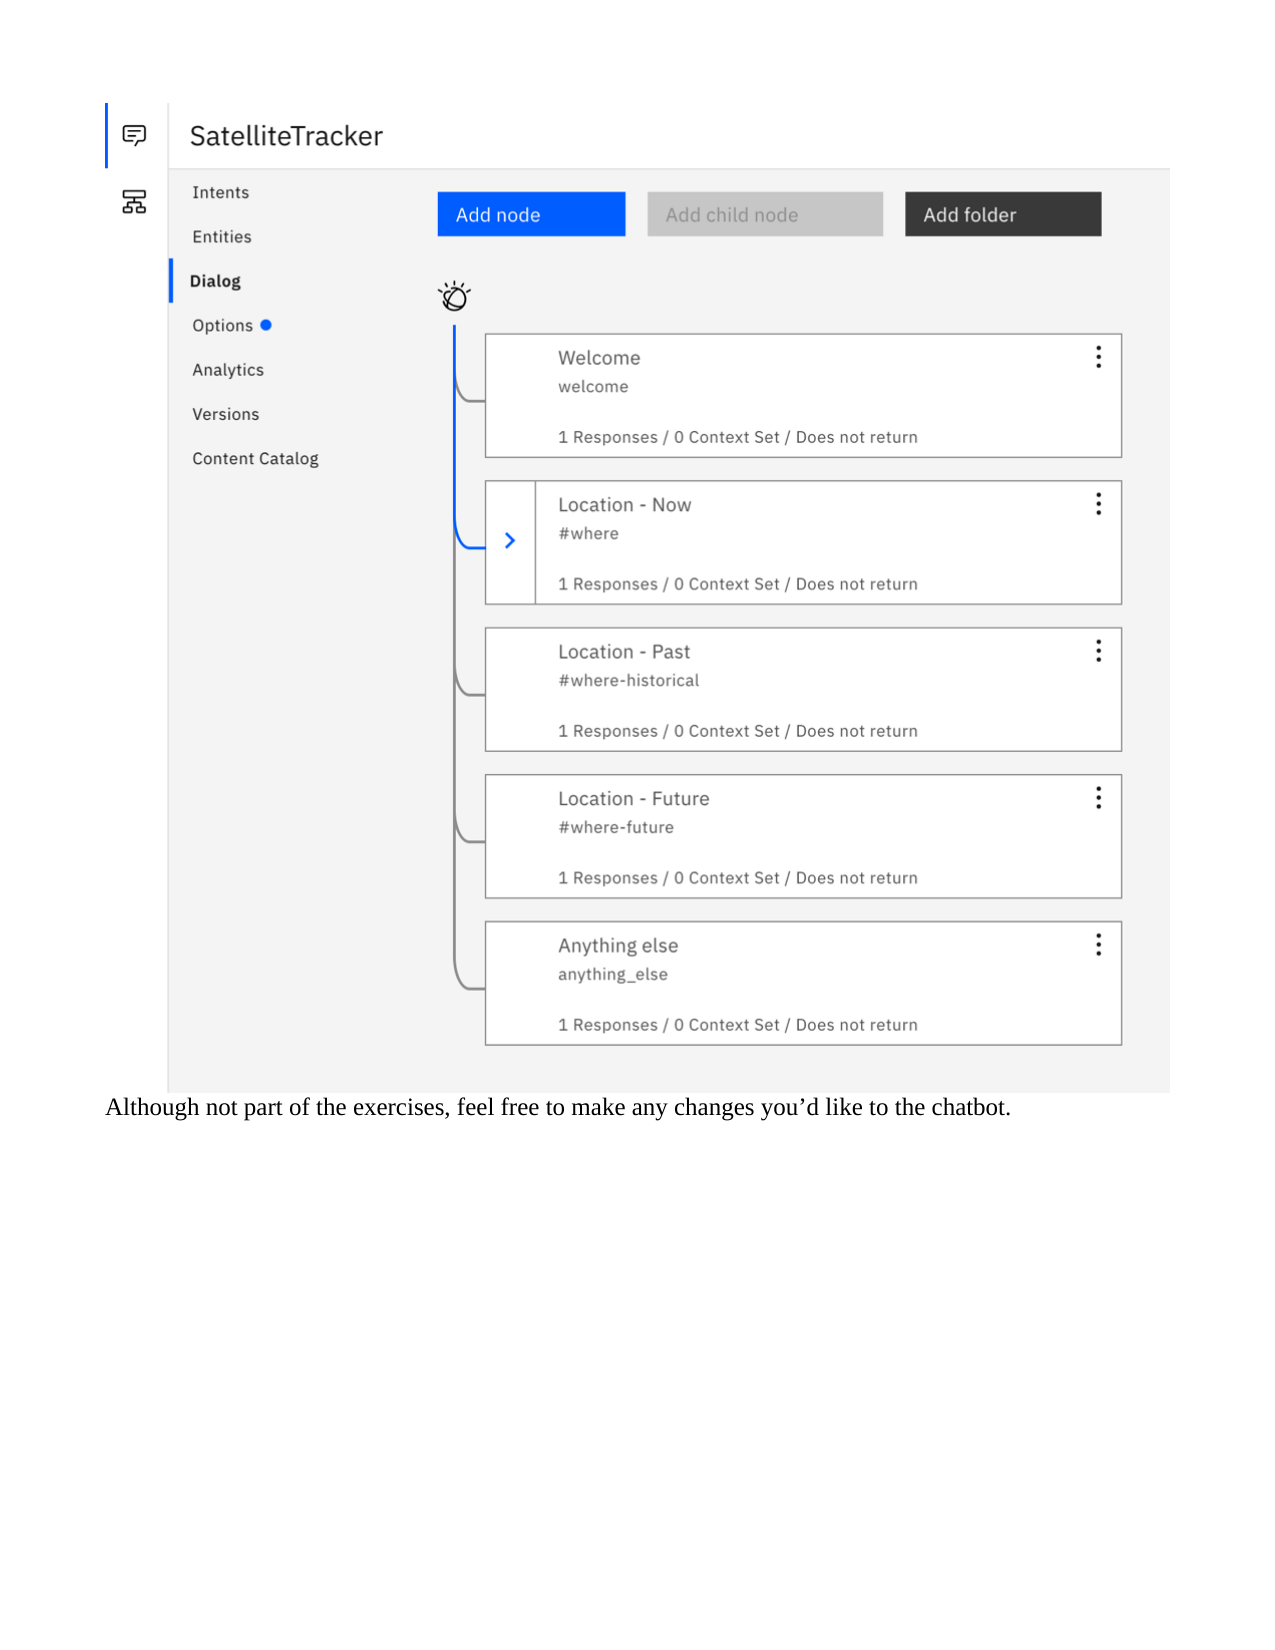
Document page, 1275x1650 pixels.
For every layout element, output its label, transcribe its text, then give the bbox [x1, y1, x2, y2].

picture [105, 103, 1170, 1093]
text Although not part of the exercises, feel free to make any changes you’d like to the chatbot. [105, 1093, 1170, 1121]
